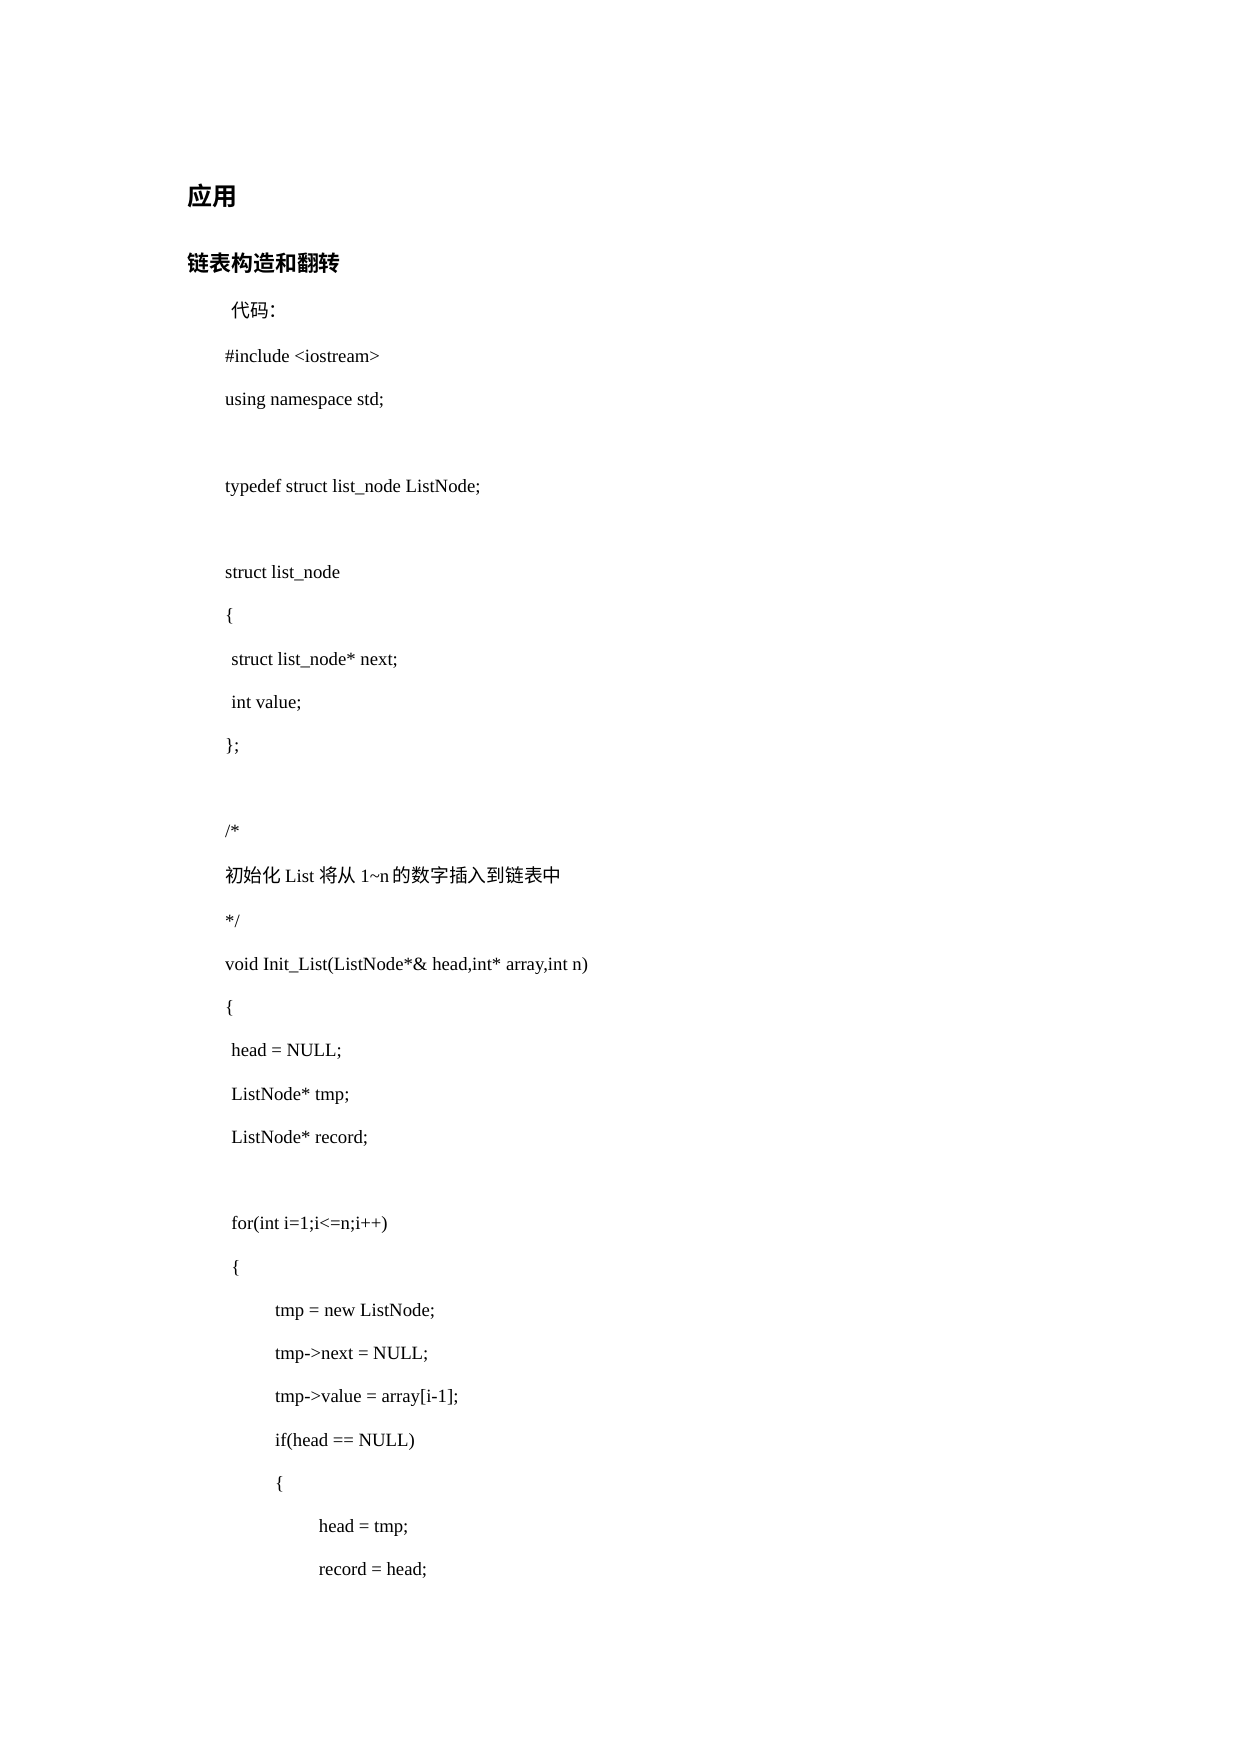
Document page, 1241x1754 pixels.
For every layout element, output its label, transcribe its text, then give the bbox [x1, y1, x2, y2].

text for(int i=1;i<=n;i++) [225, 1207, 1053, 1239]
subtitle 链表构造和翻转 [187, 245, 1053, 278]
text */ [225, 904, 1053, 937]
text typedef struct list_node ListNode; [225, 469, 1053, 502]
text struct list_node [225, 556, 1053, 588]
text tmp = new ListNode; [225, 1293, 1053, 1326]
text struct list_node* next; [225, 642, 1053, 674]
text if(head == NULL) [225, 1423, 1053, 1456]
text head = tmp; [225, 1509, 1053, 1542]
text ListNode* record; [225, 1120, 1053, 1153]
text record = head; [225, 1553, 1053, 1585]
text /* [225, 815, 1053, 847]
text using namespace std; [225, 383, 1053, 415]
text #include <iostream> [225, 339, 1053, 372]
text tmp->value = array[i-1]; [225, 1380, 1053, 1412]
text int value; [225, 685, 1053, 718]
text ListNode* tmp; [225, 1077, 1053, 1110]
text { [225, 991, 1053, 1023]
text 初始化List 将从1~n的数字插入到链表中 [225, 858, 1053, 891]
text { [225, 1466, 1053, 1499]
text { [225, 599, 1053, 631]
text tmp->next = NULL; [225, 1337, 1053, 1369]
subtitle 应用 [187, 162, 1053, 227]
text head = NULL; [225, 1034, 1053, 1066]
text }; [225, 728, 1053, 761]
text { [225, 1250, 1053, 1283]
text 代码： [187, 293, 1053, 326]
text void Init_List(ListNode*& head,int* array,int n) [225, 947, 1053, 980]
